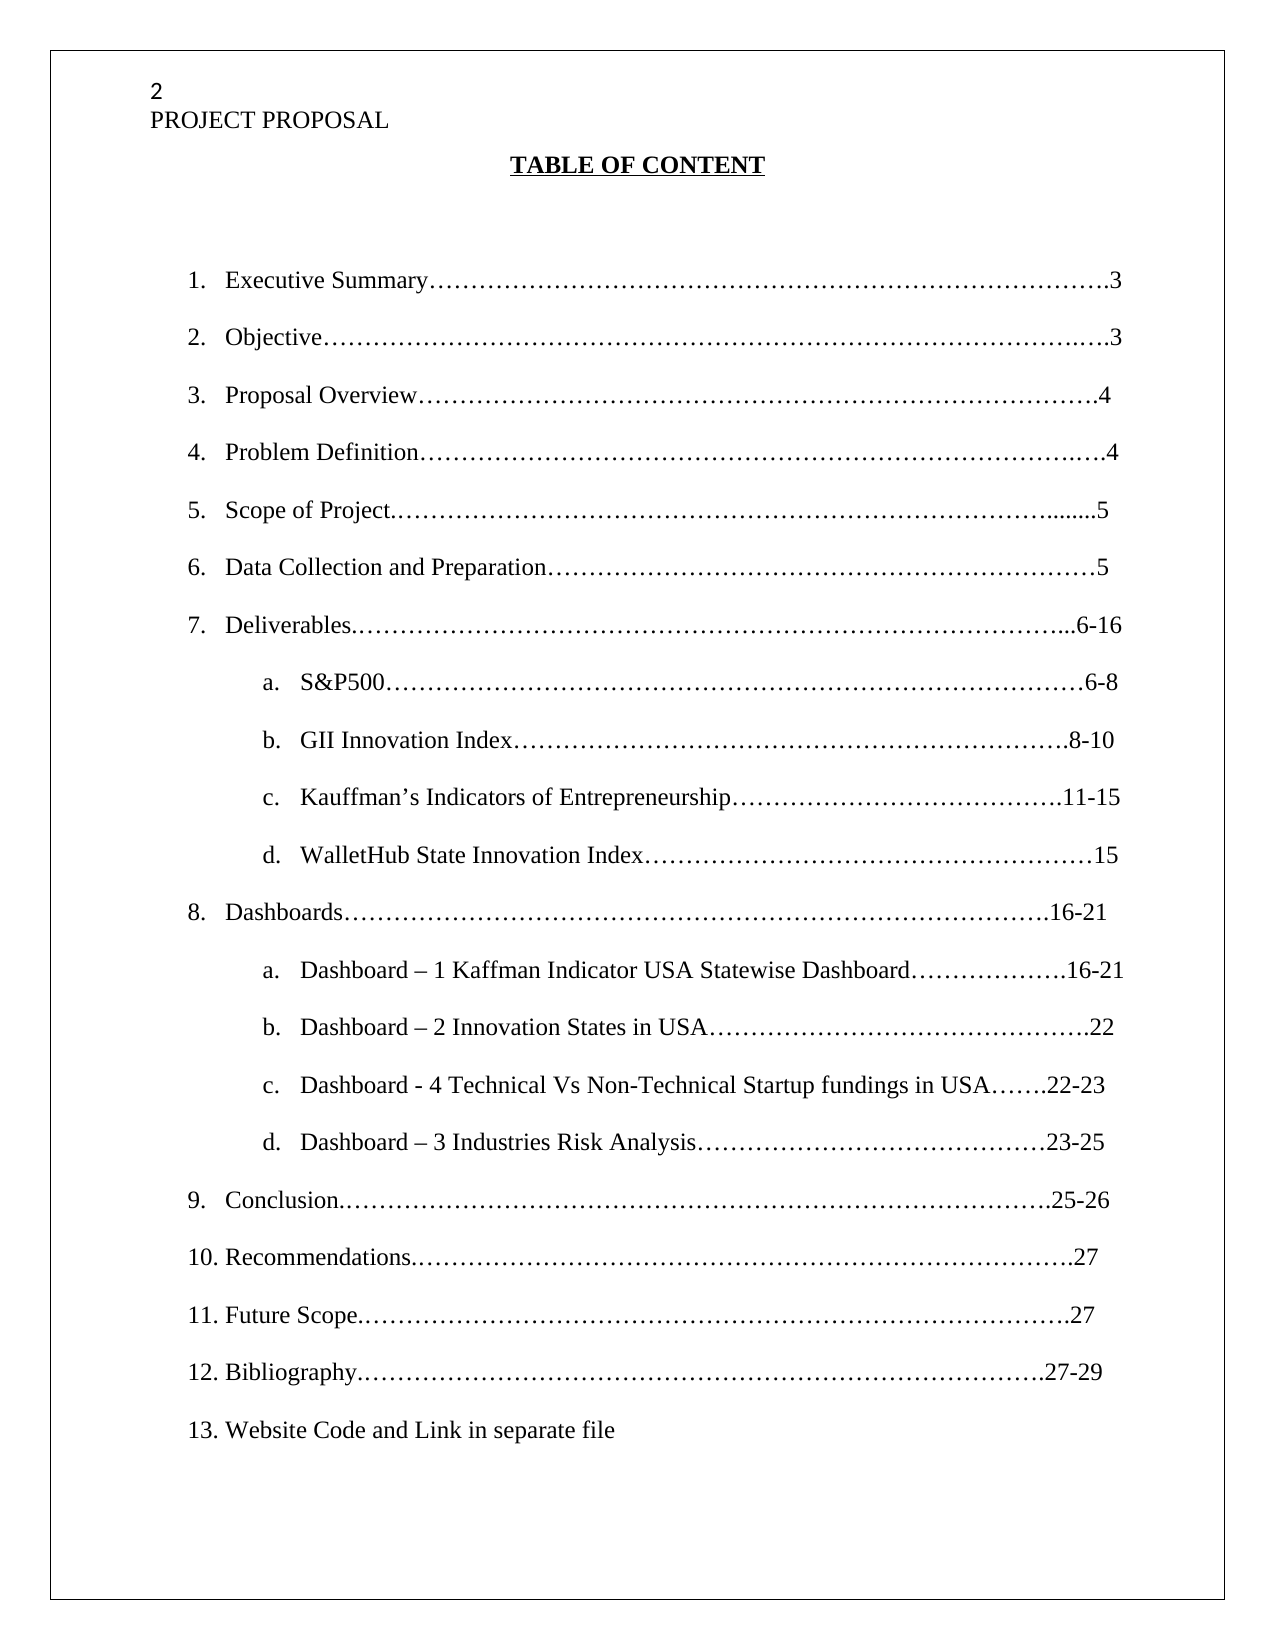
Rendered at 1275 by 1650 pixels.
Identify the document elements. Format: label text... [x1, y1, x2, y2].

list Data Collection and Preparation…………………………………………………………5 [187, 552, 1125, 581]
list Dashboard – 1 Kaffman Indicator USA Statewise Dashboard……………….16-21 [262, 955, 1125, 984]
list Recommendations.…………………………………………………………………….27 [187, 1242, 1125, 1271]
list Executive Summary……………………………………………………………………….3 [187, 265, 1125, 294]
list Objective……………………………………………………………………………….….3 [187, 322, 1125, 351]
list Dashboard – 2 Innovation States in USA……………………………………….22 [262, 1012, 1125, 1041]
list S&P500…………………………………………………………………………6-8 [262, 667, 1125, 696]
list Proposal Overview……………………………………………………………………….4 [187, 380, 1125, 409]
list Dashboards………………………………………………………………………….16-21 [187, 897, 1125, 926]
list Kauffman’s Indicators of Entrepreneurship………………………………….11-15 [262, 782, 1125, 811]
list WalletHub State Innovation Index………………………………………………15 [262, 840, 1125, 869]
list Scope of Project.……………………………………………………………………........5 [187, 495, 1125, 524]
list Conclusion.………………………………………………………………………….25-26 [187, 1185, 1125, 1214]
title TABLE OF CONTENT [150, 150, 1125, 179]
list Bibliography.……………………………………………………………………….27-29 [187, 1357, 1125, 1386]
list GII Innovation Index………………………………………………………….8-10 [262, 725, 1125, 754]
list Deliverables.…………………………………………………………………………...6-16 [187, 610, 1125, 639]
list Problem Definition…………………………………………………………………….….4 [187, 437, 1125, 466]
list Website Code and Link in separate file [187, 1415, 1125, 1444]
list Dashboard - 4 Technical Vs Non-Technical Startup fundings in USA…….22-23 [262, 1070, 1125, 1099]
list Dashboard – 3 Industries Risk Analysis……………………………………23-25 [262, 1127, 1125, 1156]
list Future Scope.………………………………………………………………………….27 [187, 1300, 1125, 1329]
